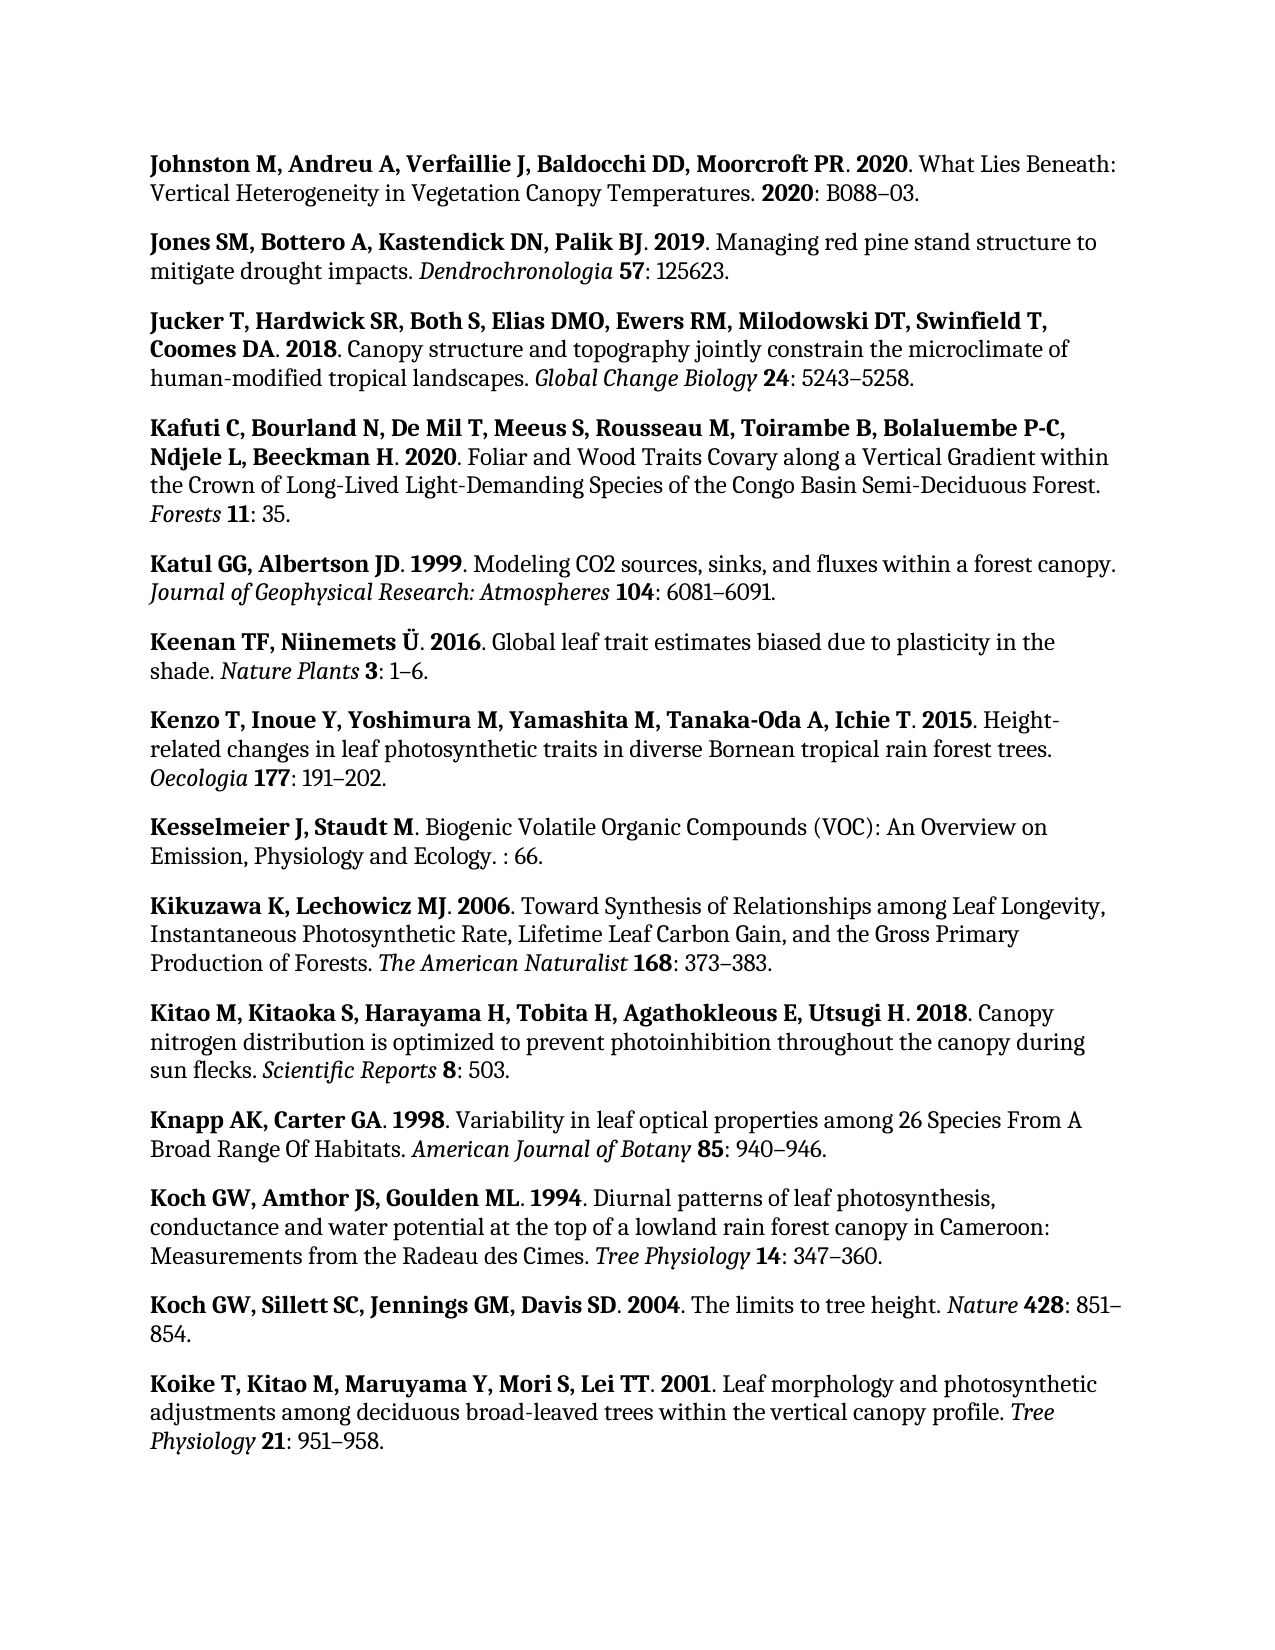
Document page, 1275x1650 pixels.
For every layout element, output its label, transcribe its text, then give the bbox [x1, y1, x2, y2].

text Katul GG, Albertson JD. 1999. Modeling CO2 sources, sinks, and fluxes within a forest canopy. Journal of Geophysical Research: Atmospheres 104: 6081–6091. [150, 549, 1125, 607]
text Kesselmeier J, Staudt M. Biogenic Volatile Organic Compounds (VOC): An Overview on Emission, Physiology and Ecology. : 66. [150, 813, 1125, 871]
text Johnston M, Andreu A, Verfaillie J, Baldocchi DD, Moorcroft PR. 2020. What Lies Beneath: Vertical Heterogeneity in Vegetation Canopy Temperatures. 2020: B088–03. [150, 150, 1125, 207]
text Knapp AK, Carter GA. 1998. Variability in leaf optical properties among 26 Species From A Broad Range Of Habitats. American Journal of Botany 85: 940–946. [150, 1106, 1125, 1163]
text Kafuti C, Bourland N, De Mil T, Meeus S, Rousseau M, Toirambe B, Bolaluembe P-C, Ndjele L, Beeckman H. 2020. Foliar and Wood Traits Covary along a Vertical Gradient within the Crown of Long-Lived Light-Demanding Species of the Congo Basin Semi-Deciduous Forest. Forests 11: 35. [150, 414, 1125, 529]
text Kitao M, Kitaoka S, Harayama H, Tobita H, Agathokleous E, Utsugi H. 2018. Canopy nitrogen distribution is optimized to prevent photoinhibition throughout the canopy during sun flecks. Scientific Reports 8: 503. [150, 999, 1125, 1085]
text Koch GW, Amthor JS, Goulden ML. 1994. Diurnal patterns of leaf photosynthesis, conductance and water potential at the top of a lowland rain forest canopy in Cameroon: Measurements from the Radeau des Cimes. Tree Physiology 14: 347–360. [150, 1184, 1125, 1270]
text Koike T, Kitao M, Maruyama Y, Mori S, Lei TT. 2001. Leaf morphology and photosynthetic adjustments among deciduous broad-leaved trees within the vertical canopy profile. Tree Physiology 21: 951–958. [150, 1369, 1125, 1456]
text Keenan TF, Niinemets Ü. 2016. Global leaf trait estimates biased due to plasticity in the shade. Nature Plants 3: 1–6. [150, 628, 1125, 685]
text Jucker T, Hardwick SR, Both S, Elias DMO, Ewers RM, Milodowski DT, Swinfield T, Coomes DA. 2018. Canopy structure and topography jointly constrain the microclimate of human-modified tropical landscapes. Global Change Biology 24: 5243–5258. [150, 307, 1125, 393]
text Kikuzawa K, Lechowicz MJ. 2006. Toward Synthesis of Relationships among Leaf Longevity, Instantaneous Photosynthetic Rate, Lifetime Leaf Carbon Gain, and the Gross Primary Production of Forests. The American Naturalist 168: 373–383. [150, 892, 1125, 978]
text Jones SM, Bottero A, Kastendick DN, Palik BJ. 2019. Managing red pine stand structure to mitigate drought impacts. Dendrochronologia 57: 125623. [150, 228, 1125, 286]
text Koch GW, Sillett SC, Jennings GM, Davis SD. 2004. The limits to tree height. Nature 428: 851–854. [150, 1291, 1125, 1349]
text Kenzo T, Inoue Y, Yoshimura M, Yamashita M, Tanaka-Oda A, Ichie T. 2015. Height-related changes in leaf photosynthetic traits in diverse Bornean tropical rain forest trees. Oecologia 177: 191–202. [150, 706, 1125, 792]
